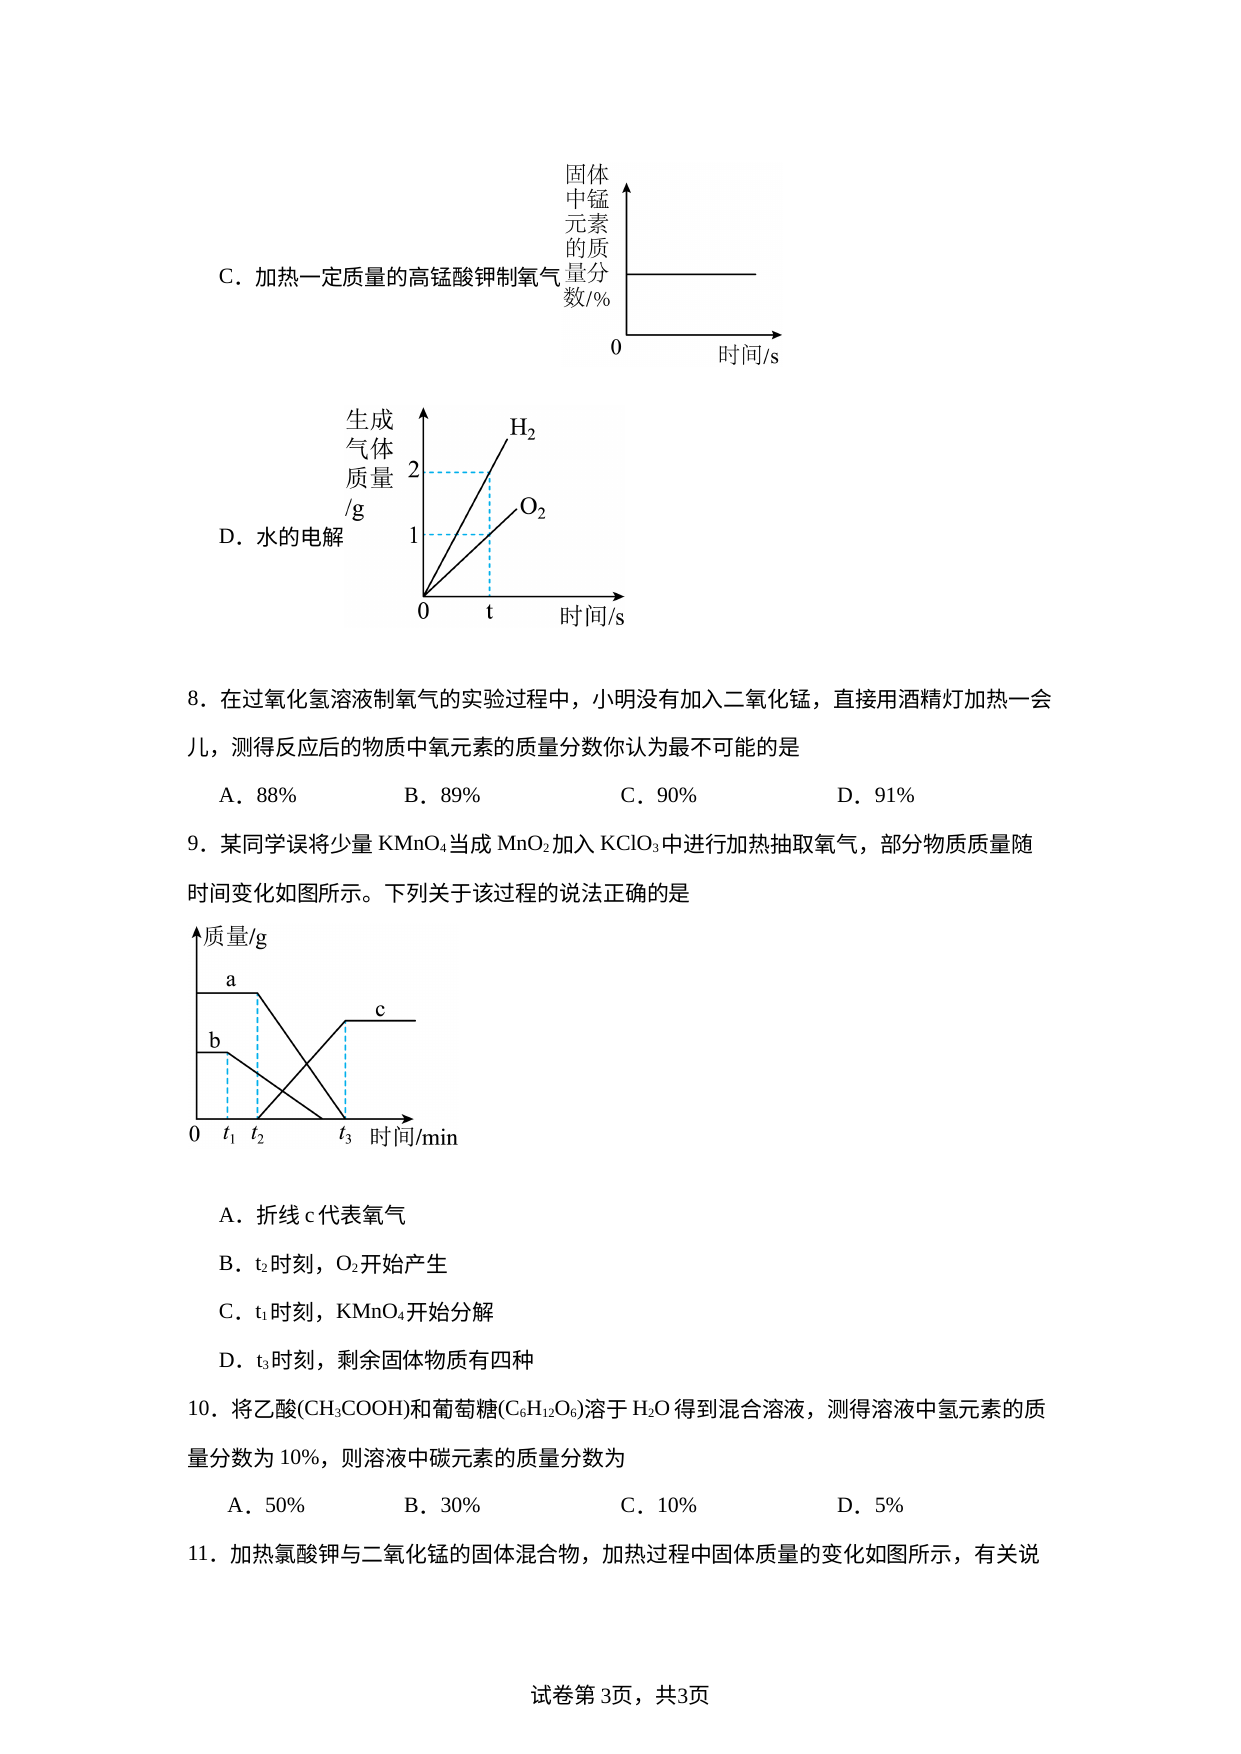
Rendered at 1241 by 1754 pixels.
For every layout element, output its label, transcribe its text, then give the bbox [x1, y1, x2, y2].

text 9．某同学误将少量KMnO4当成MnO2加入KClO3中进行加热抽取氧气，部分物质质量随时间变化如图所示。下列关于该过程的说法正确的是 [187, 827, 1053, 908]
text C．t1时刻，KMnO4开始分解 [219, 1295, 1053, 1327]
picture [343, 405, 626, 628]
picture [561, 162, 784, 367]
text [187, 1537, 1053, 1569]
text D．t3时刻，剩余固体物质有四种 [219, 1343, 1053, 1376]
text 8．在过氧化氢溶液制氧气的实验过程中，小明没有加入二氧化锰，直接用酒精灯加热一会儿，测得反应后的物质中氧元素的质量分数你认为最不可能的是 [187, 681, 1053, 762]
text C．加热一定质量的高锰酸钾制氧气 [219, 162, 1053, 389]
text A．折线c代表氧气 [219, 1198, 1053, 1231]
text A．88% B．89% C．90% D．91% [219, 778, 1053, 811]
text A．50% B．30% C．10% D．5% [227, 1488, 1053, 1521]
picture [187, 923, 460, 1149]
text 10．将乙酸(CH3COOH)和葡萄糖(C6H12O6)溶于H2O得到混合溶液，测得溶液中氢元素的质量分数为10%，则溶液中碳元素的质量分数为 [187, 1391, 1053, 1473]
text B．t2时刻，O2开始产生 [219, 1246, 1053, 1279]
